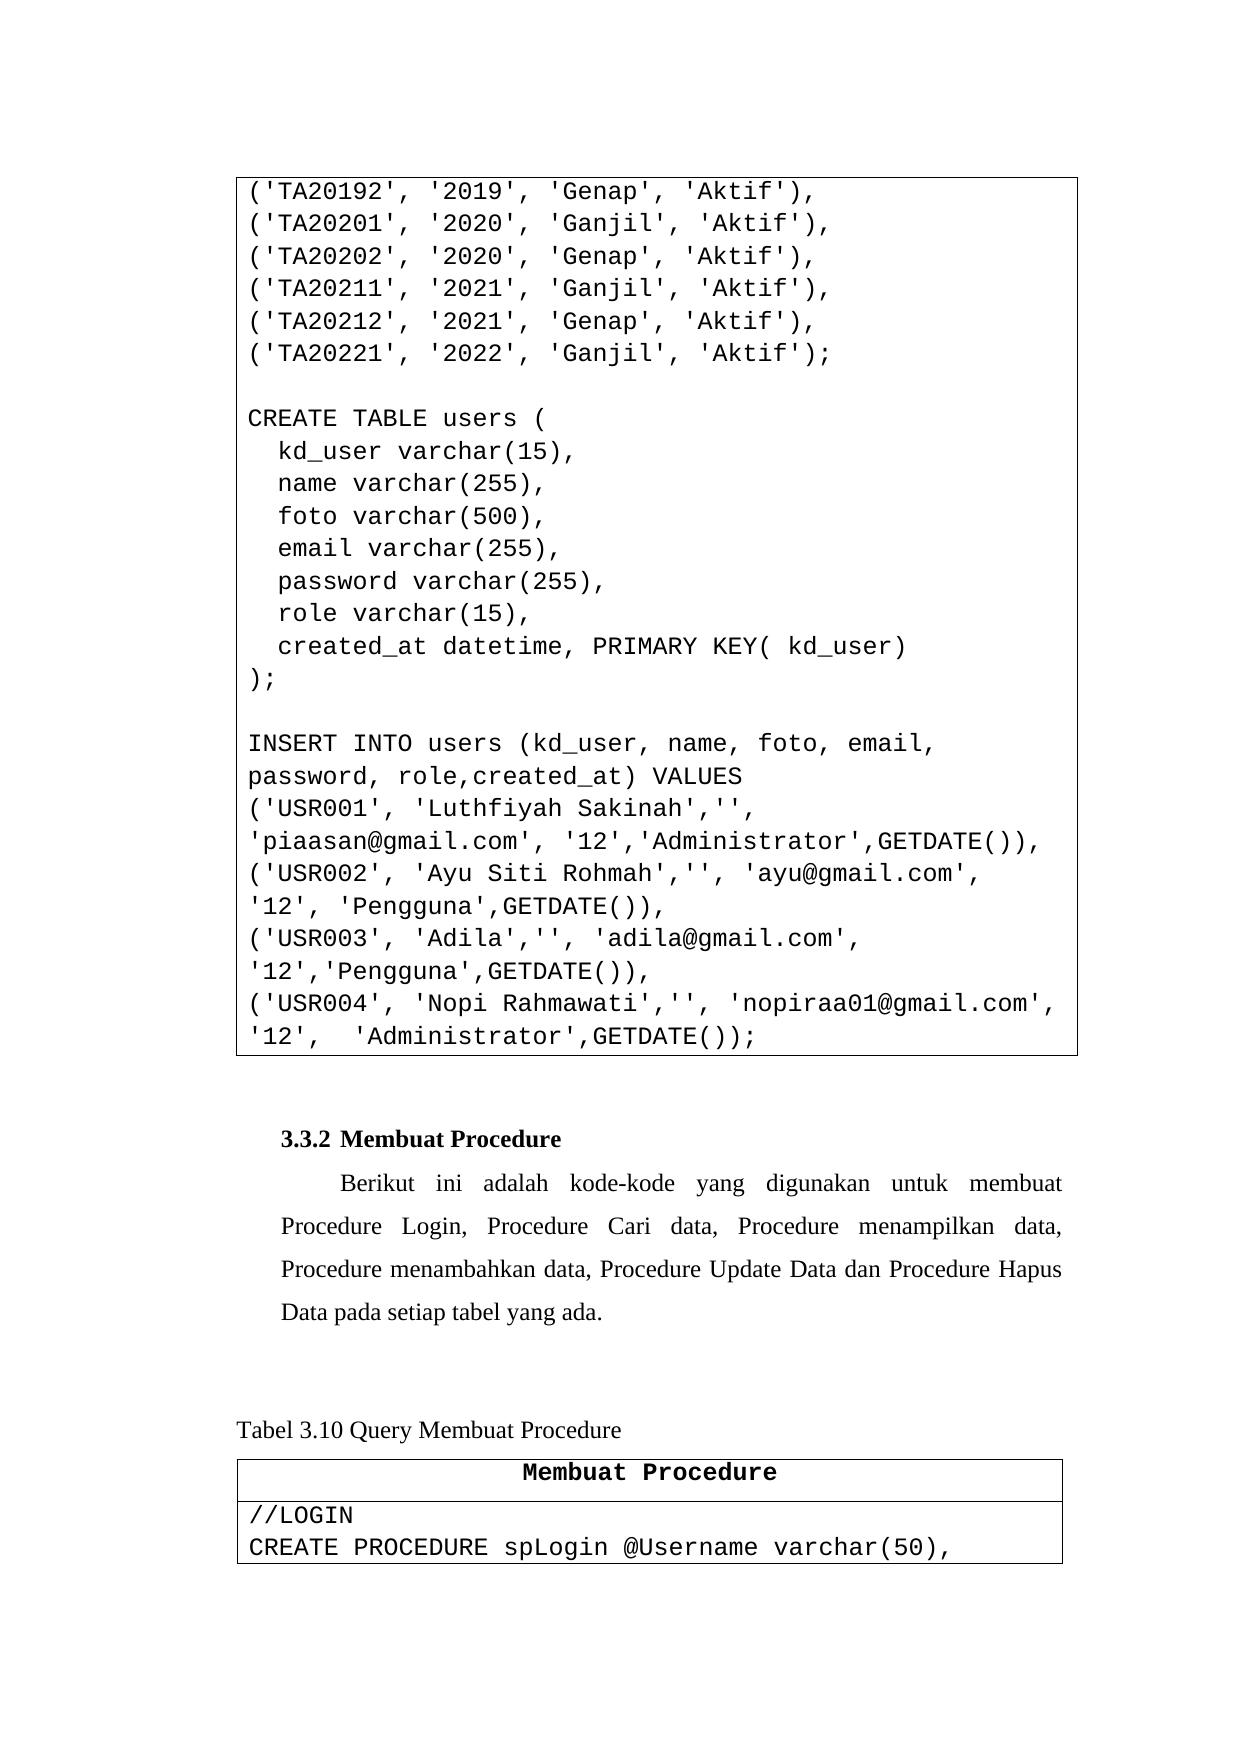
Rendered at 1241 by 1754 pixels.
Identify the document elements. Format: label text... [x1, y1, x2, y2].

table_header Membuat Procedure [238, 1460, 1062, 1501]
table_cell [237, 178, 1077, 1055]
text Berikut ini adalah kode-kode yang digunakan untuk membuat Procedure Login, Procedure Cari data, Procedure menampilkan data, Procedure menambahkan data, Procedure Update Data dan Procedure Hapus Data pada setiap tabel yang ada. [281, 1168, 1063, 1326]
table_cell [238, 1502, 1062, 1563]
text Membuat Procedure [281, 1124, 1063, 1153]
text Tabel 3.10 Query Membuat Procedure [236, 1416, 1063, 1444]
